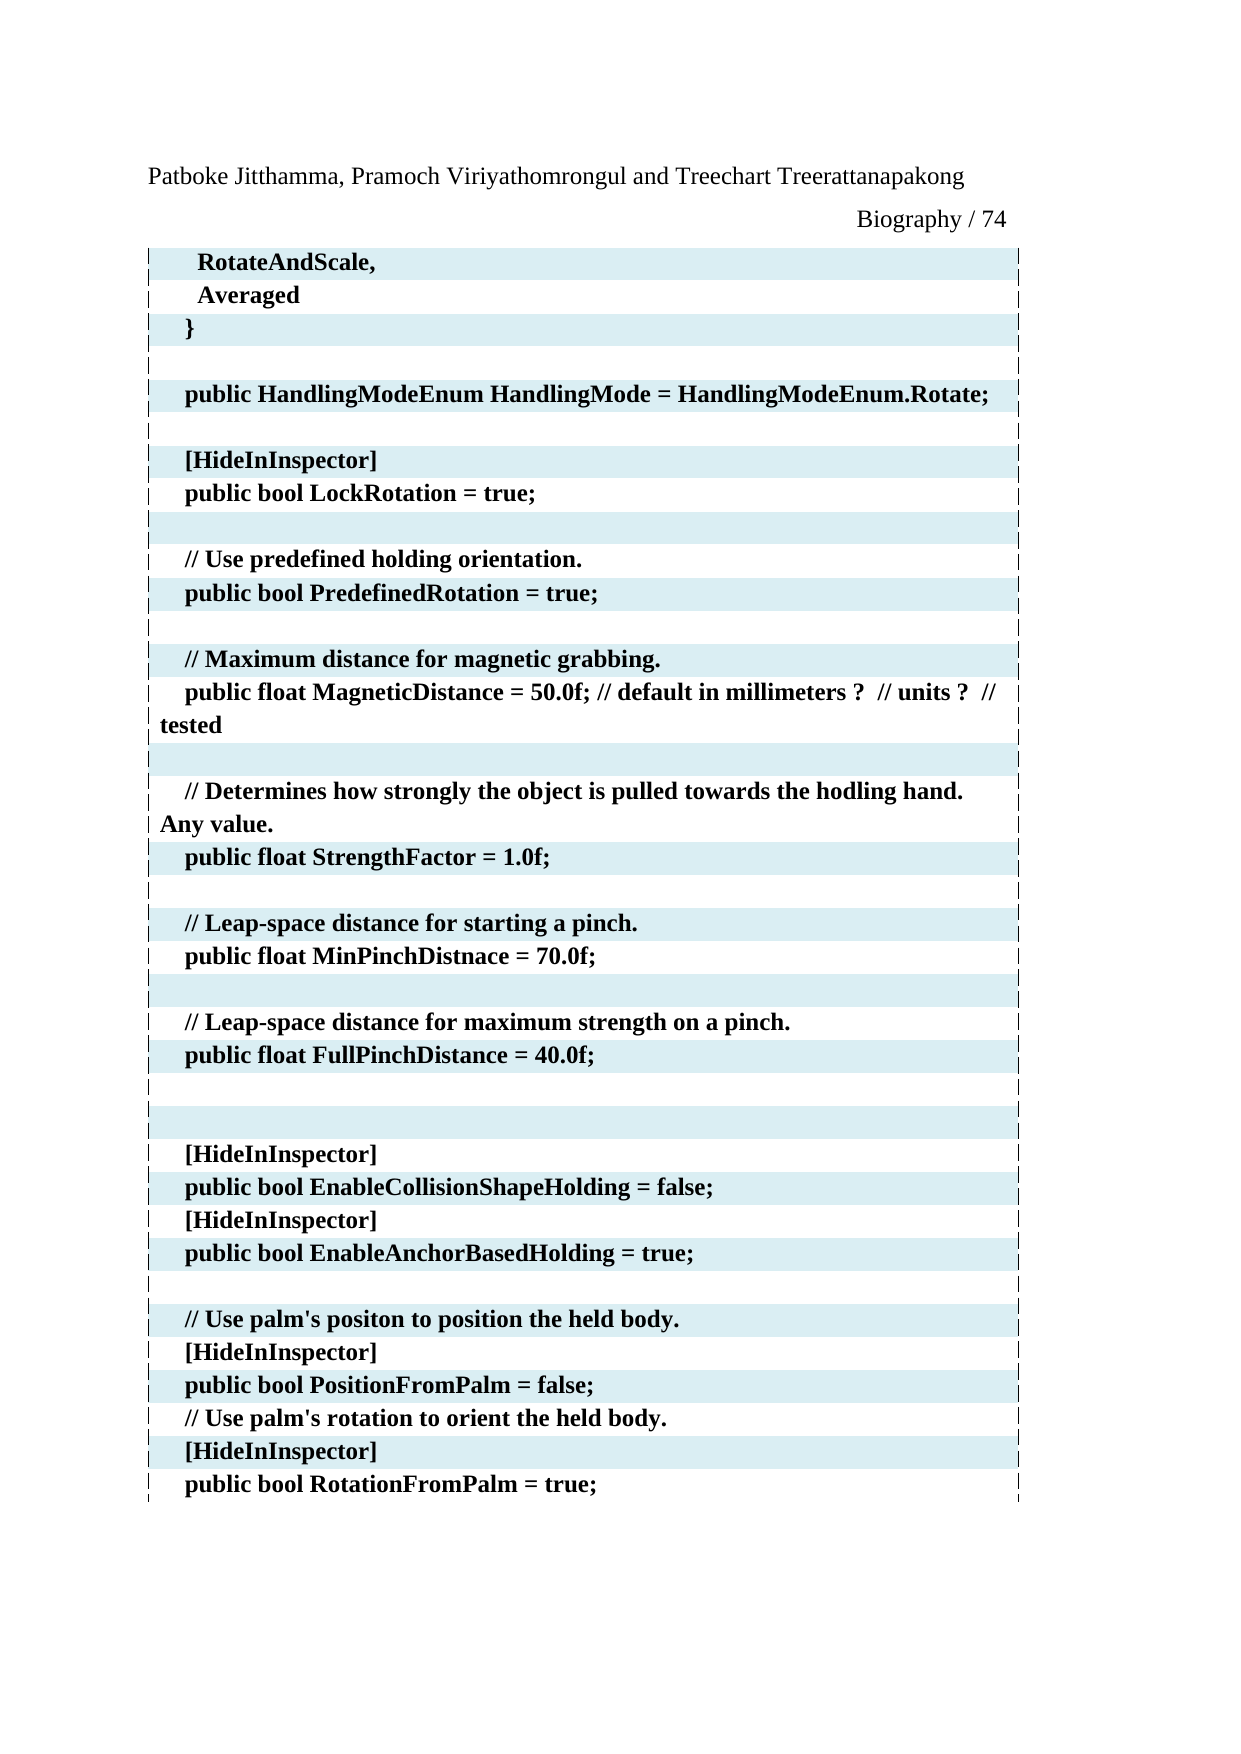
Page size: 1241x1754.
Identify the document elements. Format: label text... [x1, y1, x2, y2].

table_cell [148, 1271, 1018, 1304]
table_cell // Maximum distance for magnetic grabbing. [148, 644, 1018, 677]
table_cell // Determines how strongly the object is pulled towards the hodling hand. Any value. [148, 776, 1018, 842]
table_cell // Use palm's positon to position the held body. [148, 1304, 1018, 1337]
table_cell [148, 875, 1018, 908]
table_cell public bool LockRotation = true; [148, 479, 1018, 512]
table_cell public bool PositionFromPalm = false; [148, 1370, 1018, 1403]
table_cell [HideInInspector] [148, 1436, 1018, 1469]
table_cell [HideInInspector] [148, 1205, 1018, 1238]
table_cell public float MinPinchDistnace = 70.0f; [148, 941, 1018, 974]
table_cell [HideInInspector] [148, 1337, 1018, 1370]
table_cell // Use palm's rotation to orient the held body. [148, 1403, 1018, 1436]
table_cell public bool EnableAnchorBasedHolding = true; [148, 1238, 1018, 1271]
table_cell public bool EnableCollisionShapeHolding = false; [148, 1172, 1018, 1205]
table_cell // Leap-space distance for starting a pinch. [148, 908, 1018, 941]
table_cell [HideInInspector] [148, 1139, 1018, 1172]
table_cell // Use predefined holding orientation. [148, 545, 1018, 578]
table_cell public bool RotationFromPalm = true; [148, 1469, 1018, 1502]
table_cell public bool PredefinedRotation = true; [148, 578, 1018, 611]
table_cell [148, 743, 1018, 776]
table_cell [148, 611, 1018, 644]
table_cell [HideInInspector] [148, 446, 1018, 478]
table_cell RotateAndScale, [148, 248, 1018, 280]
table_cell public HandlingModeEnum HandlingMode = HandlingModeEnum.Rotate; [148, 380, 1018, 412]
table_cell [148, 346, 1018, 379]
table_cell [148, 413, 1018, 446]
table_cell public float StrengthFactor = 1.0f; [148, 842, 1018, 875]
table_cell [148, 1106, 1018, 1139]
table_cell [148, 1073, 1018, 1106]
table_cell public float MagneticDistance = 50.0f; // default in millimeters ? // units ? // tested [148, 677, 1018, 743]
table_cell [148, 974, 1018, 1007]
table_cell Averaged [148, 280, 1018, 313]
table_cell // Leap-space distance for maximum strength on a pinch. [148, 1007, 1018, 1040]
table_cell [148, 512, 1018, 544]
table_cell } [148, 314, 1018, 346]
table_cell public float FullPinchDistance = 40.0f; [148, 1040, 1018, 1073]
